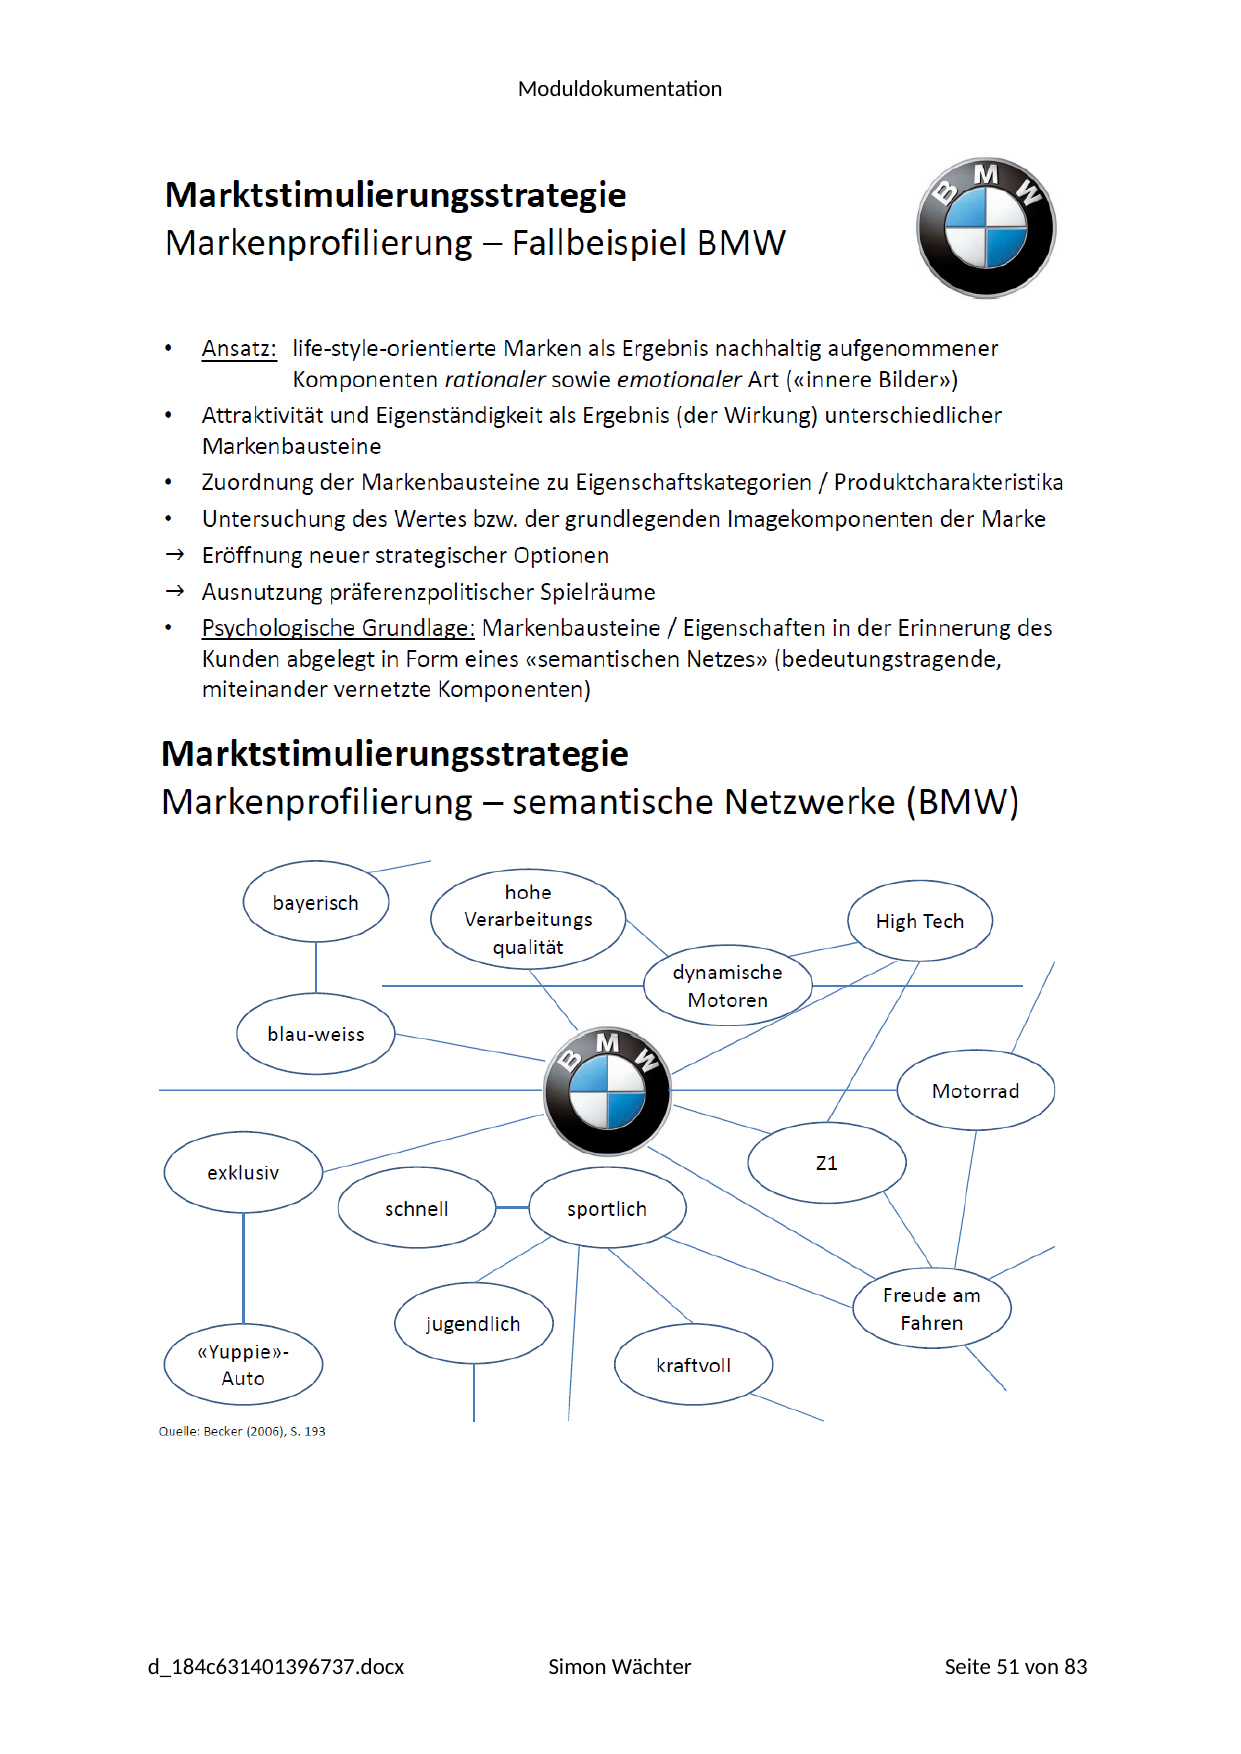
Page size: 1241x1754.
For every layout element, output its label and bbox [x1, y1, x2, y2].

picture [147, 147, 1093, 713]
picture [147, 731, 1093, 1448]
